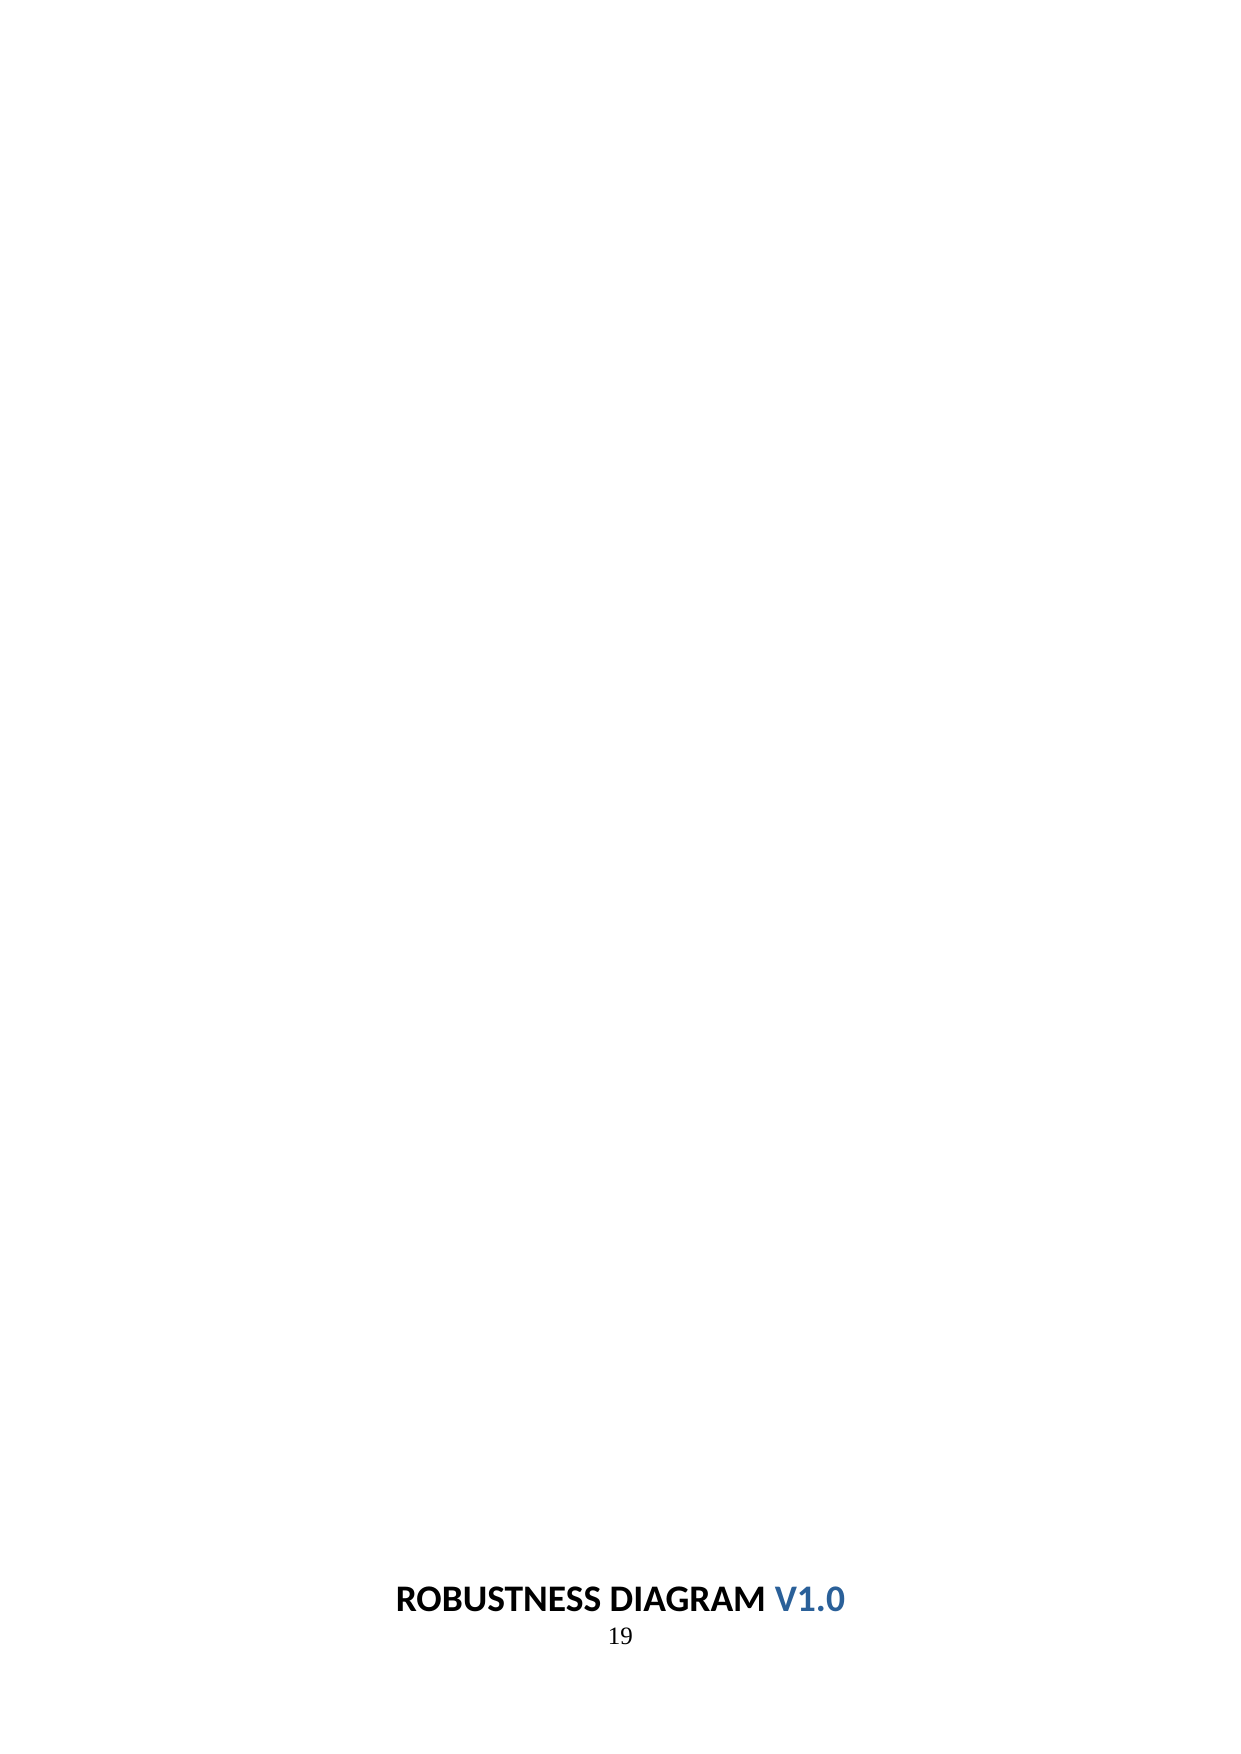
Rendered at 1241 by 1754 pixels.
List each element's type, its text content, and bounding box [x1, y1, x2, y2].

text ROBUSTNESS DIAGRAM V1.0 [118, 1575, 1122, 1621]
